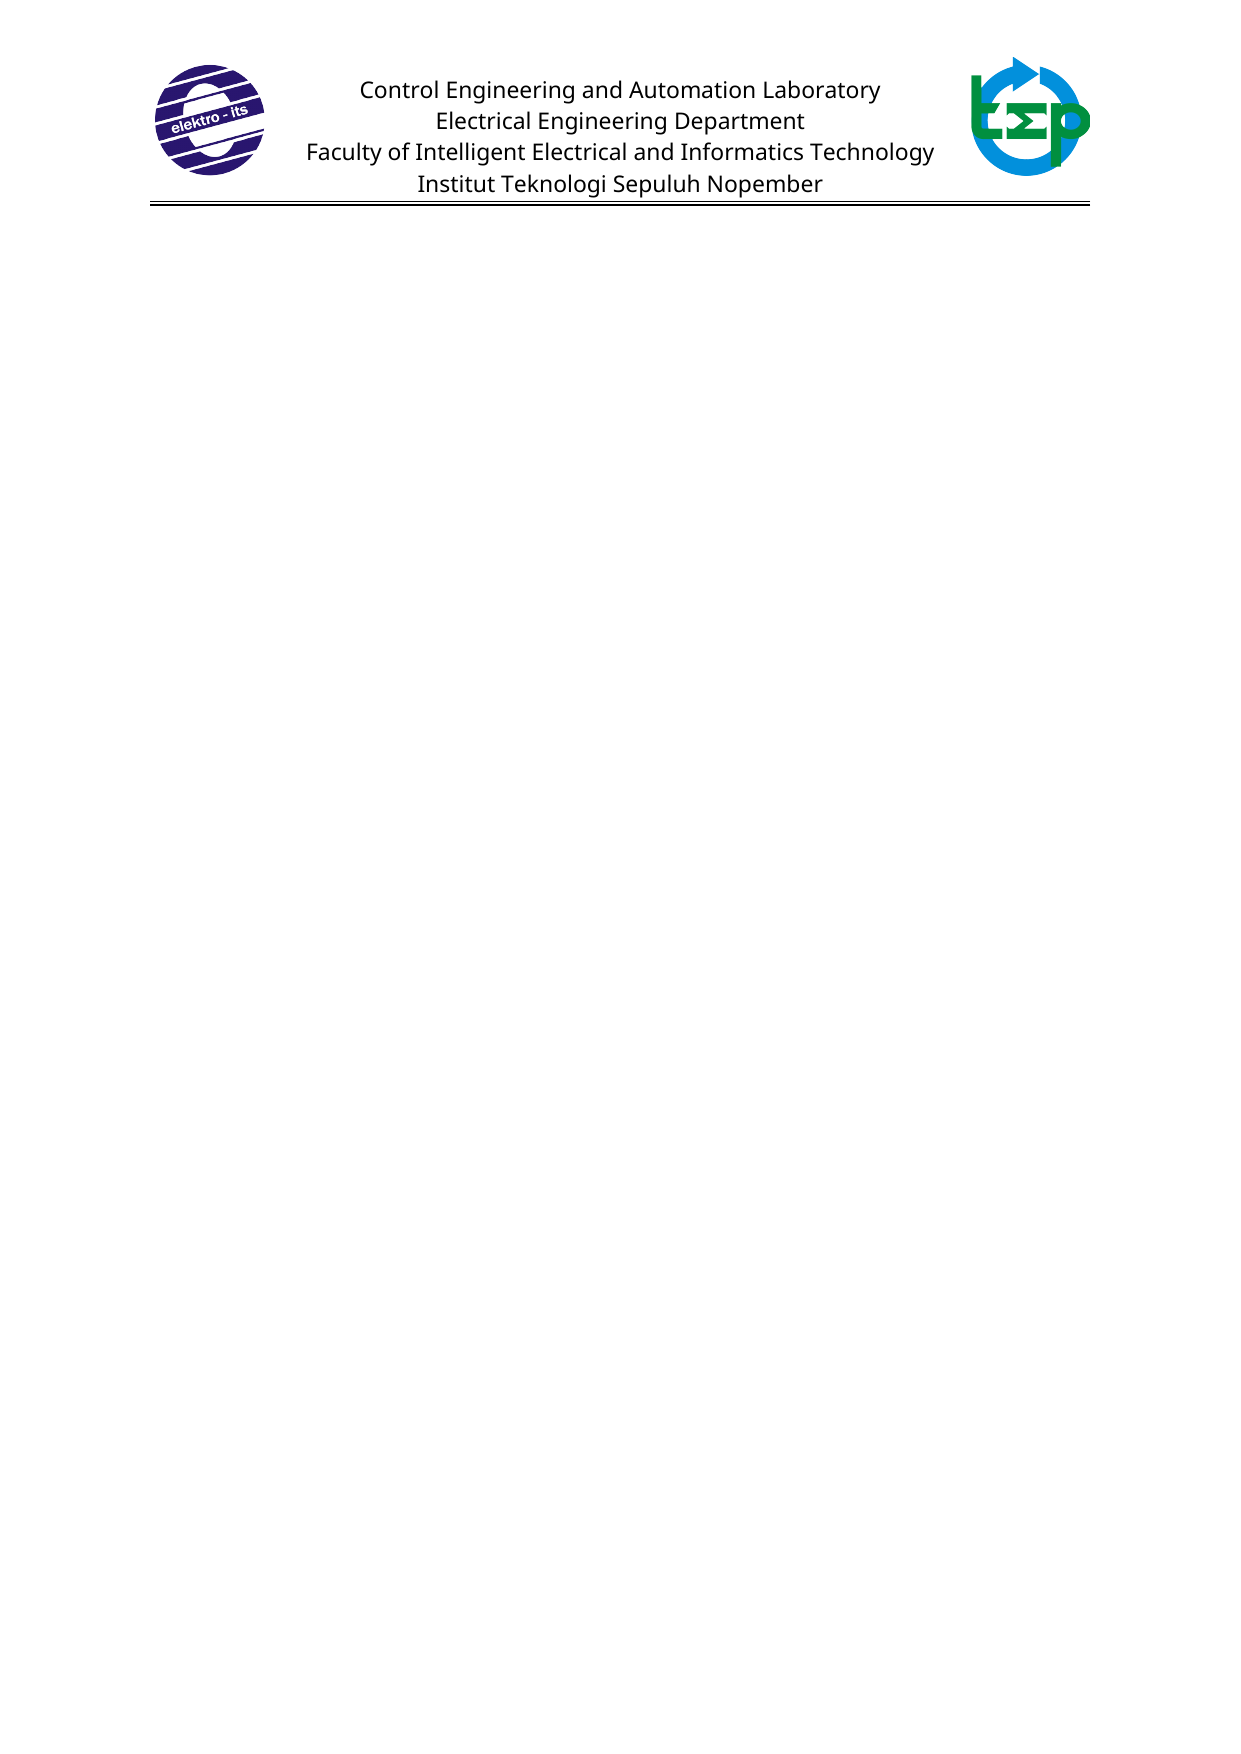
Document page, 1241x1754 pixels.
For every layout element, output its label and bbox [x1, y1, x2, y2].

picture [971, 57, 1090, 176]
picture [150, 61, 270, 179]
